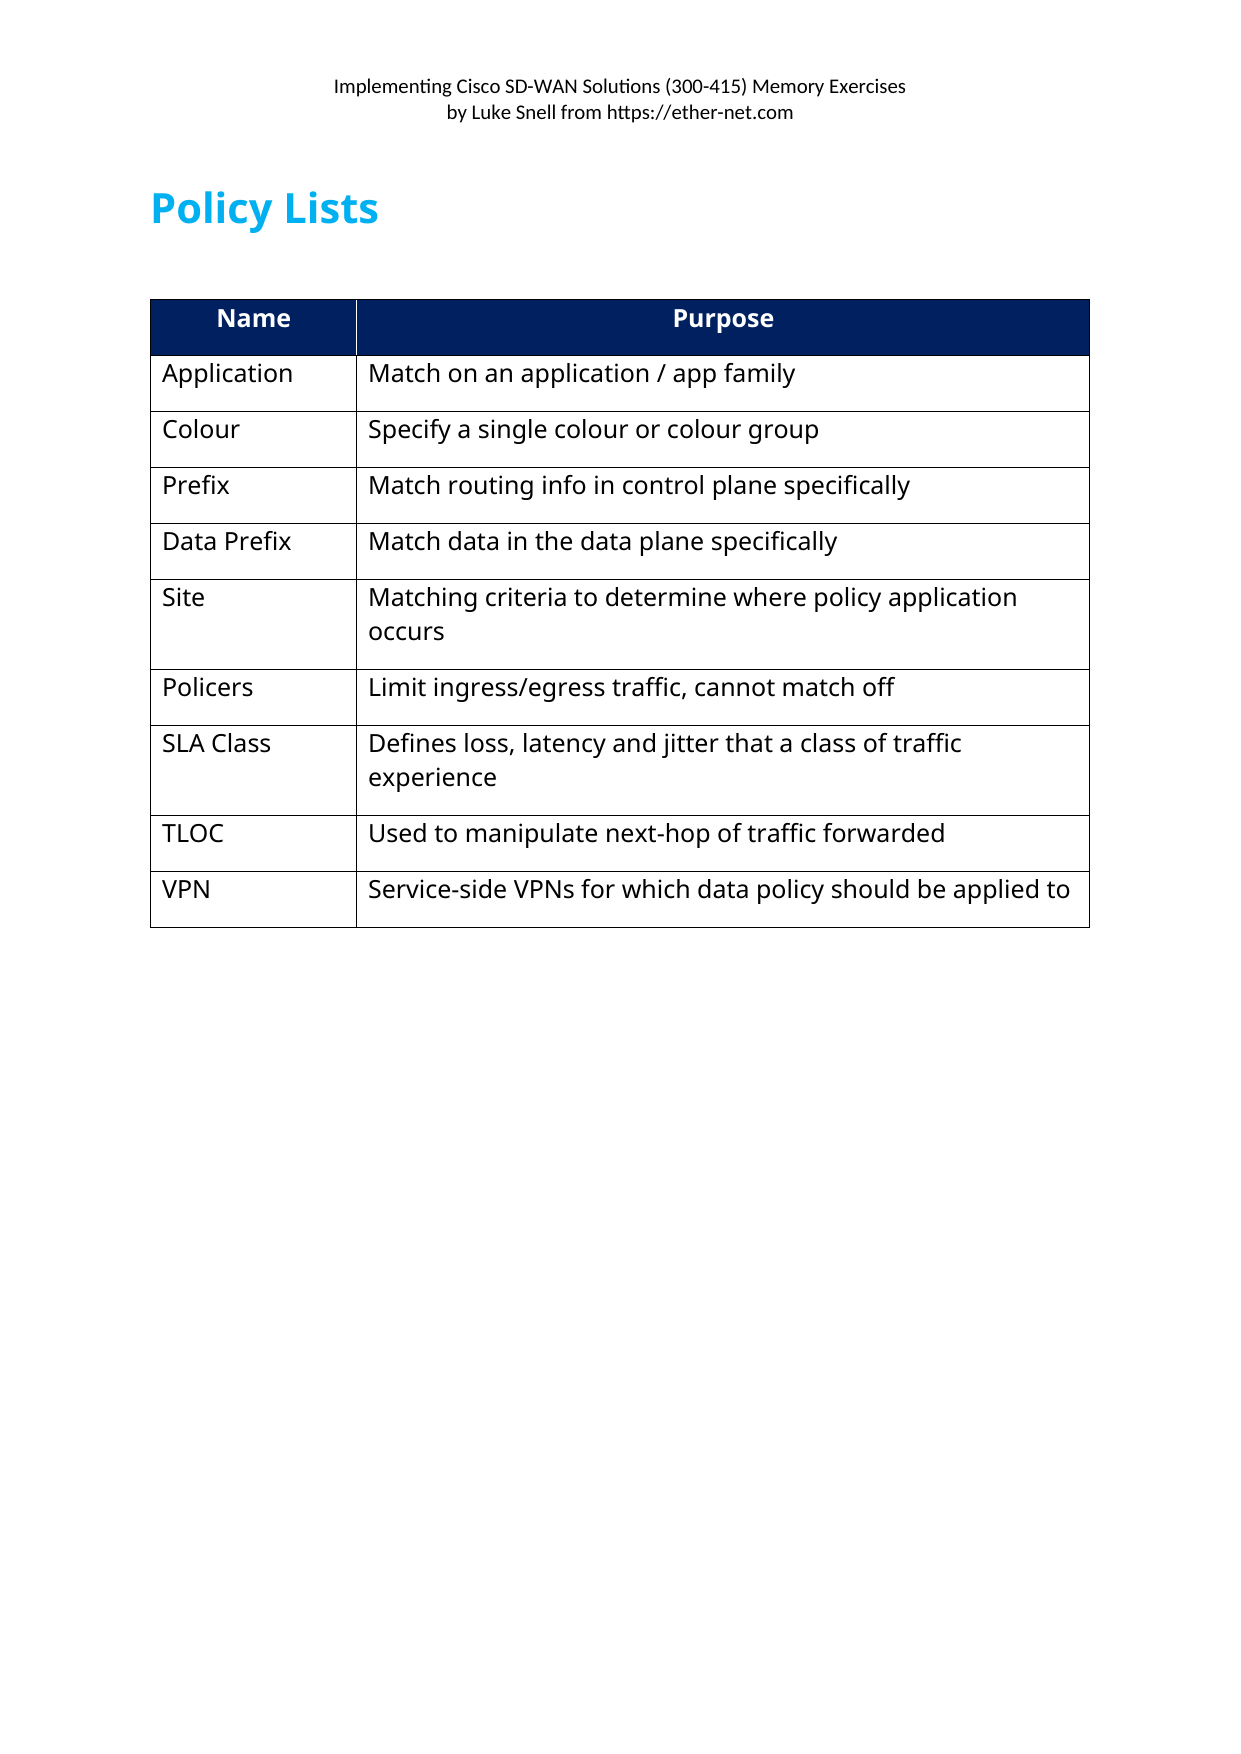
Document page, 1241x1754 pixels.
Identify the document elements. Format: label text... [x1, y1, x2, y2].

table_cell Match on an application / app family [357, 356, 1089, 411]
table_cell Specify a single colour or colour group [357, 412, 1089, 467]
table_cell VPN [151, 872, 356, 927]
table_cell Limit ingress/egress traffic, cannot match off [357, 670, 1089, 725]
table_cell Used to manipulate next-hop of traffic forwarded [357, 816, 1089, 871]
table_cell Defines loss, latency and jitter that a class of traffic experience [357, 726, 1089, 815]
table_cell TLOC [151, 816, 356, 871]
table_cell Prefix [151, 468, 356, 523]
table_cell Matching criteria to determine where policy application occurs [357, 580, 1089, 669]
table_cell Policers [151, 670, 356, 725]
table_cell Match data in the data plane specifically [357, 524, 1089, 579]
table_cell Match routing info in control plane specifically [357, 468, 1089, 523]
table_cell Service-side VPNs for which data policy should be applied to [357, 872, 1089, 927]
table_cell SLA Class [151, 726, 356, 815]
table_cell Data Prefix [151, 524, 356, 579]
table_header Name [151, 300, 356, 355]
table_header Purpose [357, 300, 1089, 355]
table_cell Application [151, 356, 356, 411]
table_cell Colour [151, 412, 356, 467]
table_cell Site [151, 580, 356, 669]
subtitle Policy Lists [150, 179, 1090, 236]
